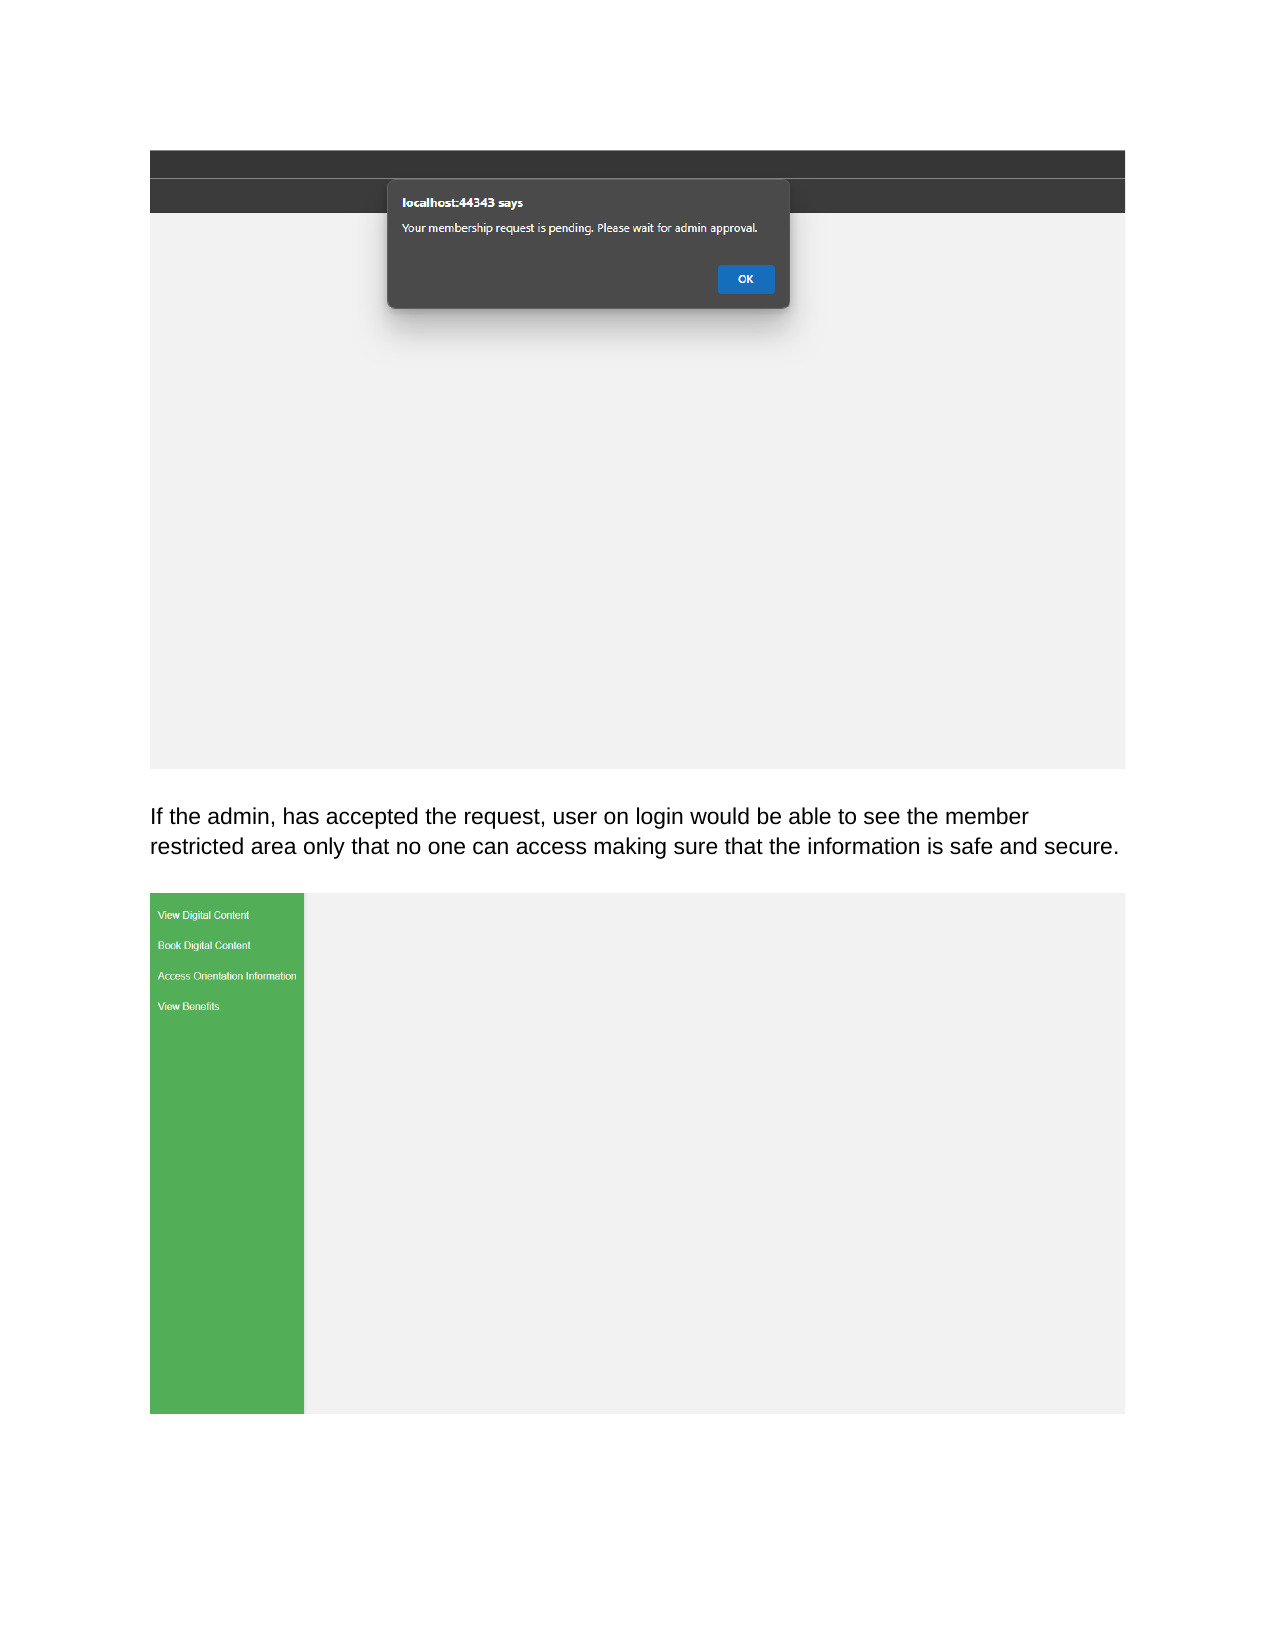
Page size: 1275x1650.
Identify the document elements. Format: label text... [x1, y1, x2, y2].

picture [150, 150, 1125, 769]
text If the admin, has accepted the request, user on login would be able to see the member restricted area only that no one can access making sure that the information is safe and secure. [150, 803, 1125, 859]
picture [150, 893, 1125, 1414]
